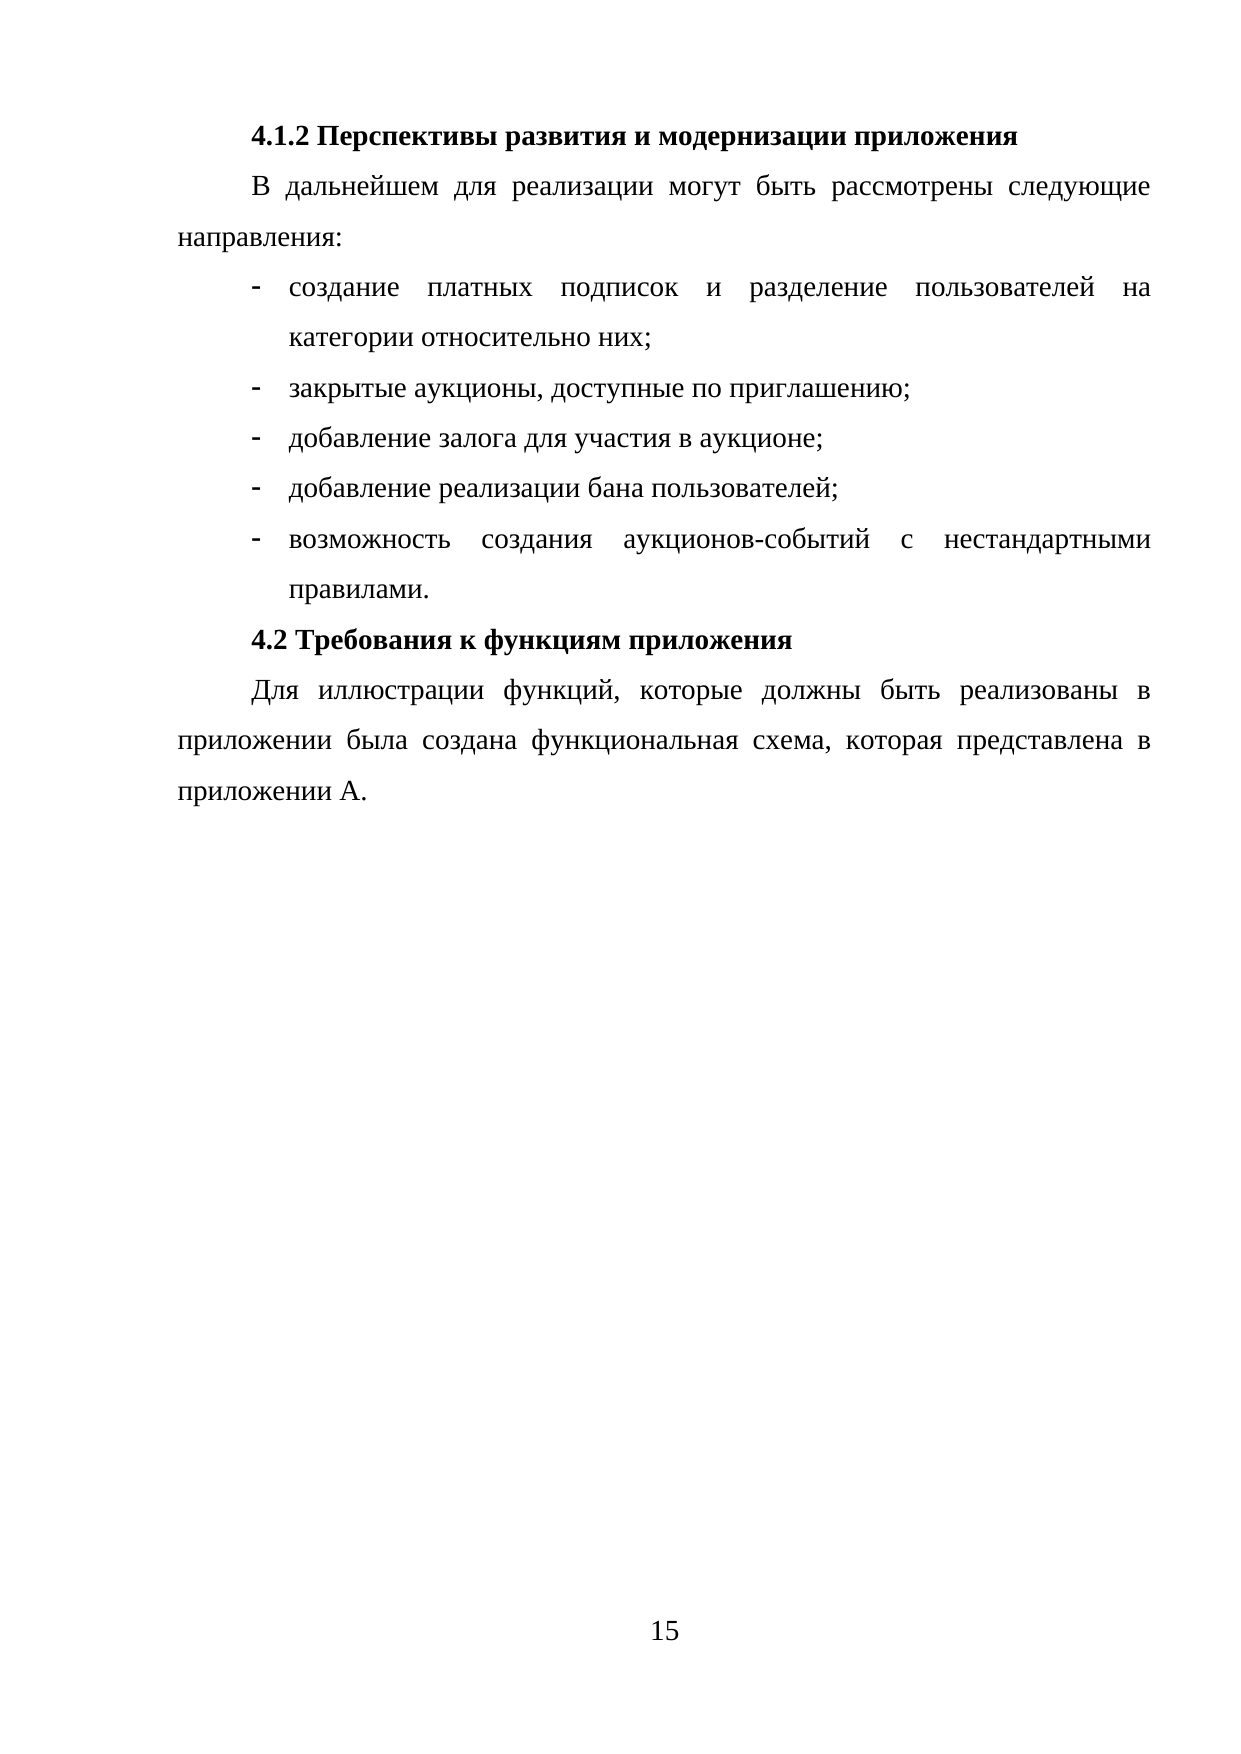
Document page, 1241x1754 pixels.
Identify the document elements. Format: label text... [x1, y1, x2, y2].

text добавление залога для участия в аукционе; [251, 420, 1152, 454]
text создание платных подписок и разделение пользователей на категории относительно них; [251, 269, 1152, 353]
text закрытые аукционы, доступные по приглашению; [251, 370, 1152, 403]
text В дальнейшем для реализации могут быть рассмотрены следующие направления: [177, 168, 1152, 252]
text Для иллюстрации функций, которые должны быть реализованы в приложении была создана функциональная схема, которая представлена в приложении А. [177, 672, 1152, 806]
subtitle Перспективы развития и модернизации приложения [177, 118, 1152, 152]
text возможность создания аукционов-событий с нестандартными правилами. [251, 521, 1152, 605]
subtitle Требования к функциям приложения [177, 622, 1152, 655]
text добавление реализации бана пользователей; [251, 471, 1152, 504]
